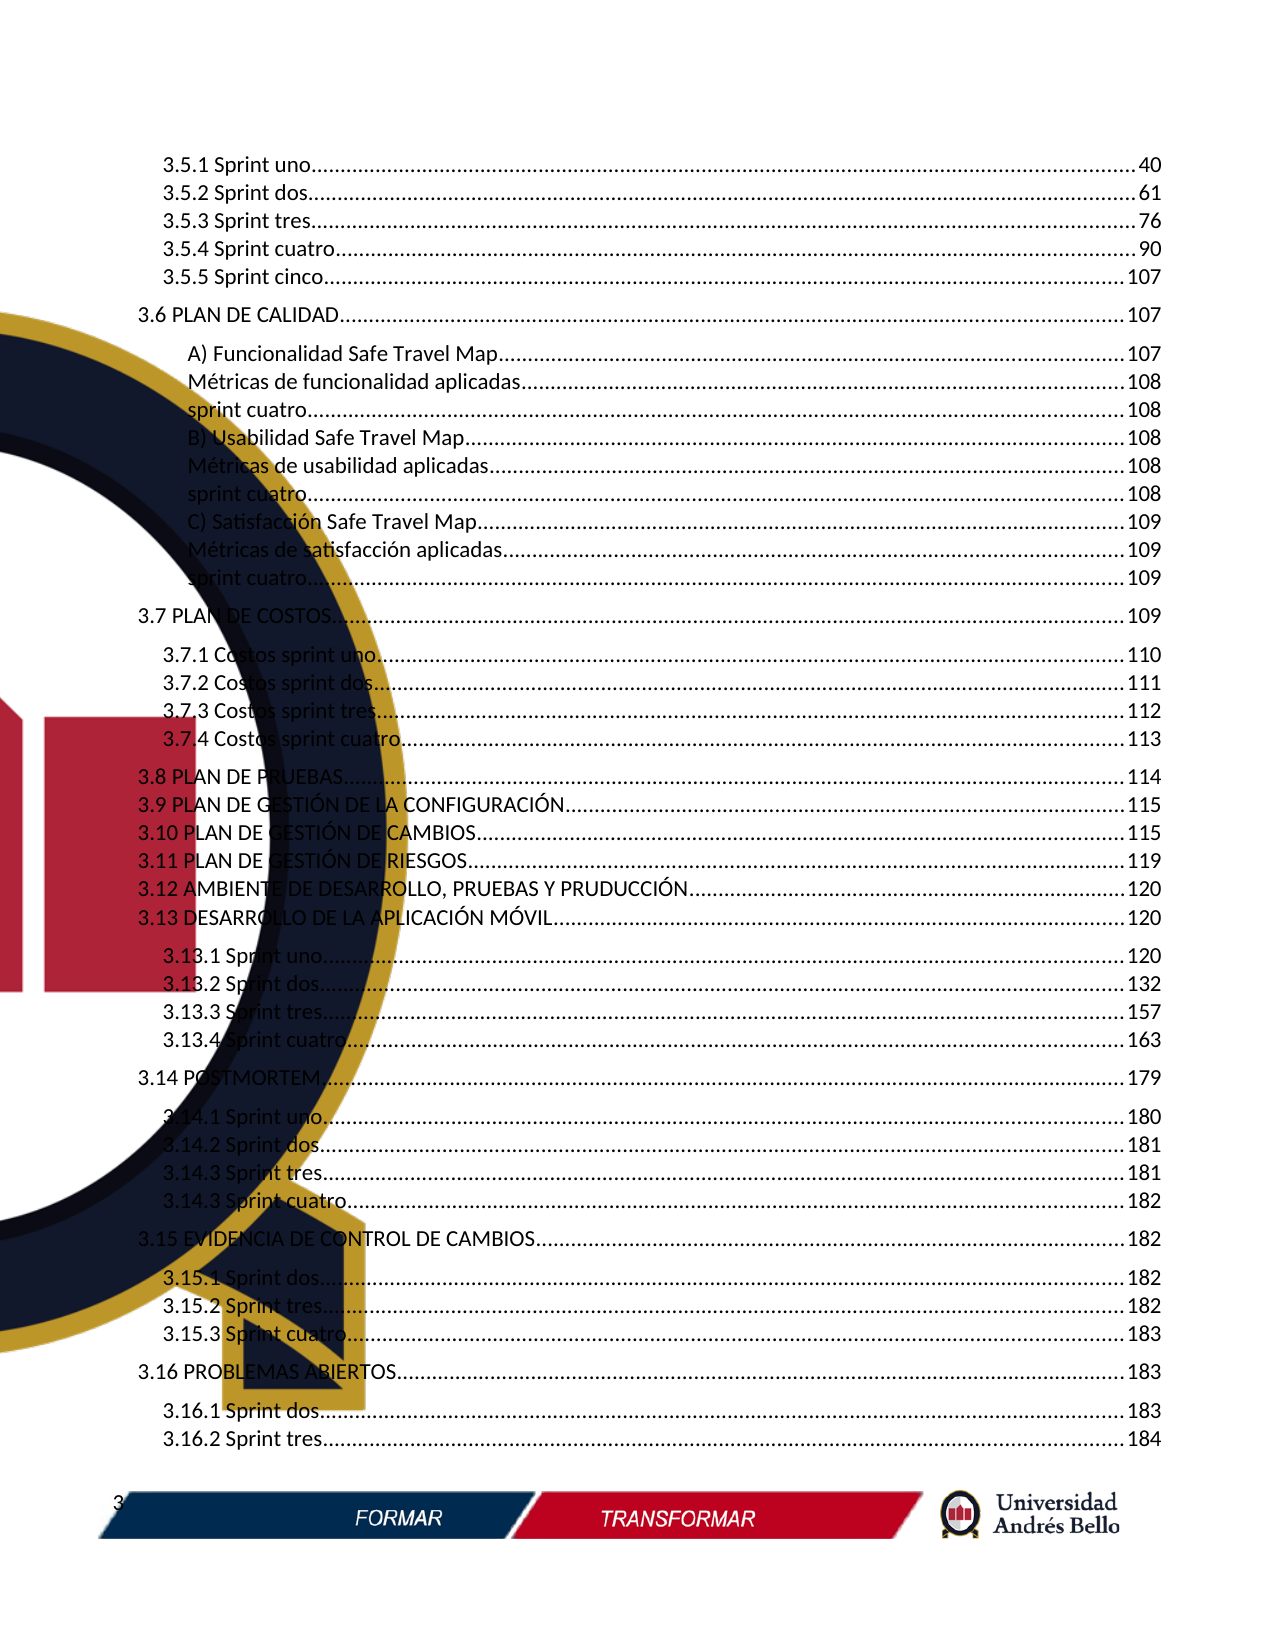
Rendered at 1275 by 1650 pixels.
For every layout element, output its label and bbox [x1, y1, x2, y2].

picture [0, 299, 422, 1423]
picture [97, 1489, 1120, 1539]
picture [418, 799, 422, 810]
